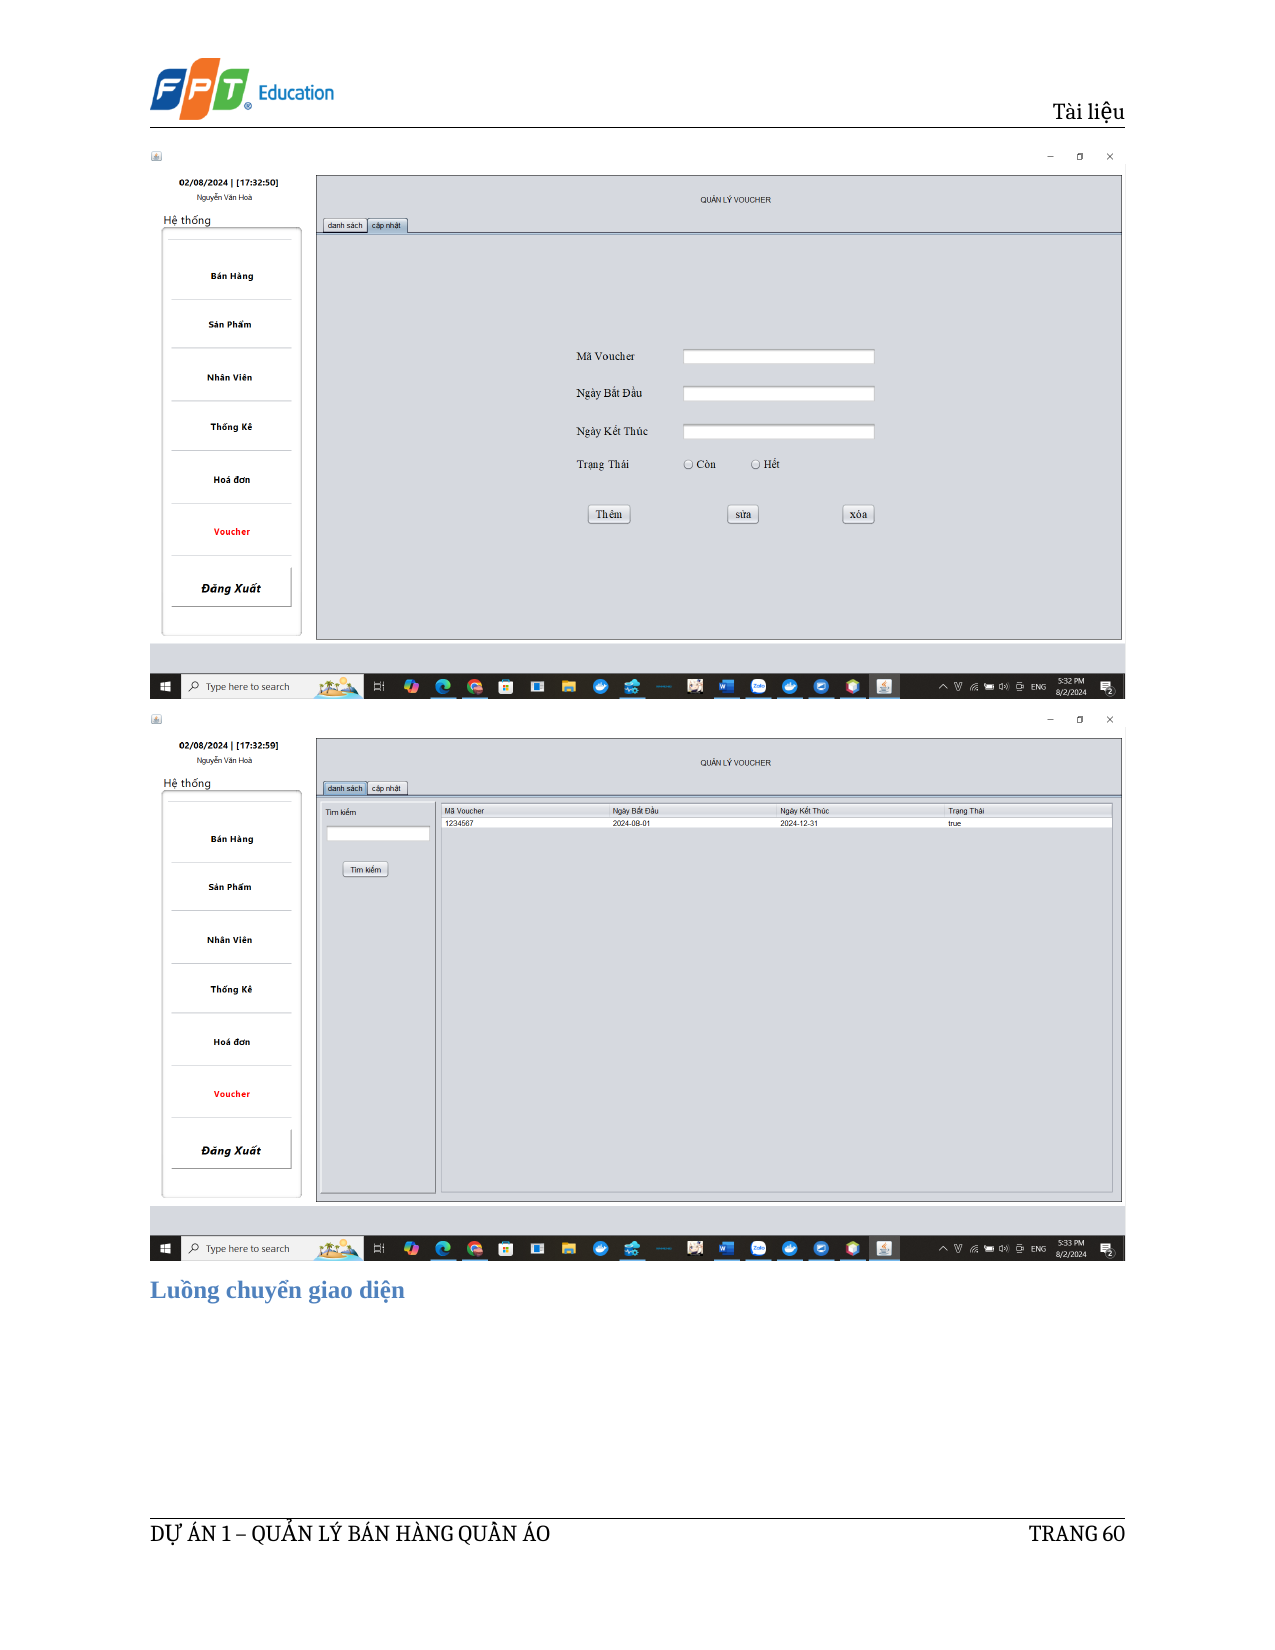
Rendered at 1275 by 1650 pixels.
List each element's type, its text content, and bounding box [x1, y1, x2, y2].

picture [150, 58, 336, 120]
subtitle Luồng chuyển giao diện [150, 1275, 1125, 1303]
picture [150, 150, 1125, 699]
picture [150, 712, 1125, 1261]
